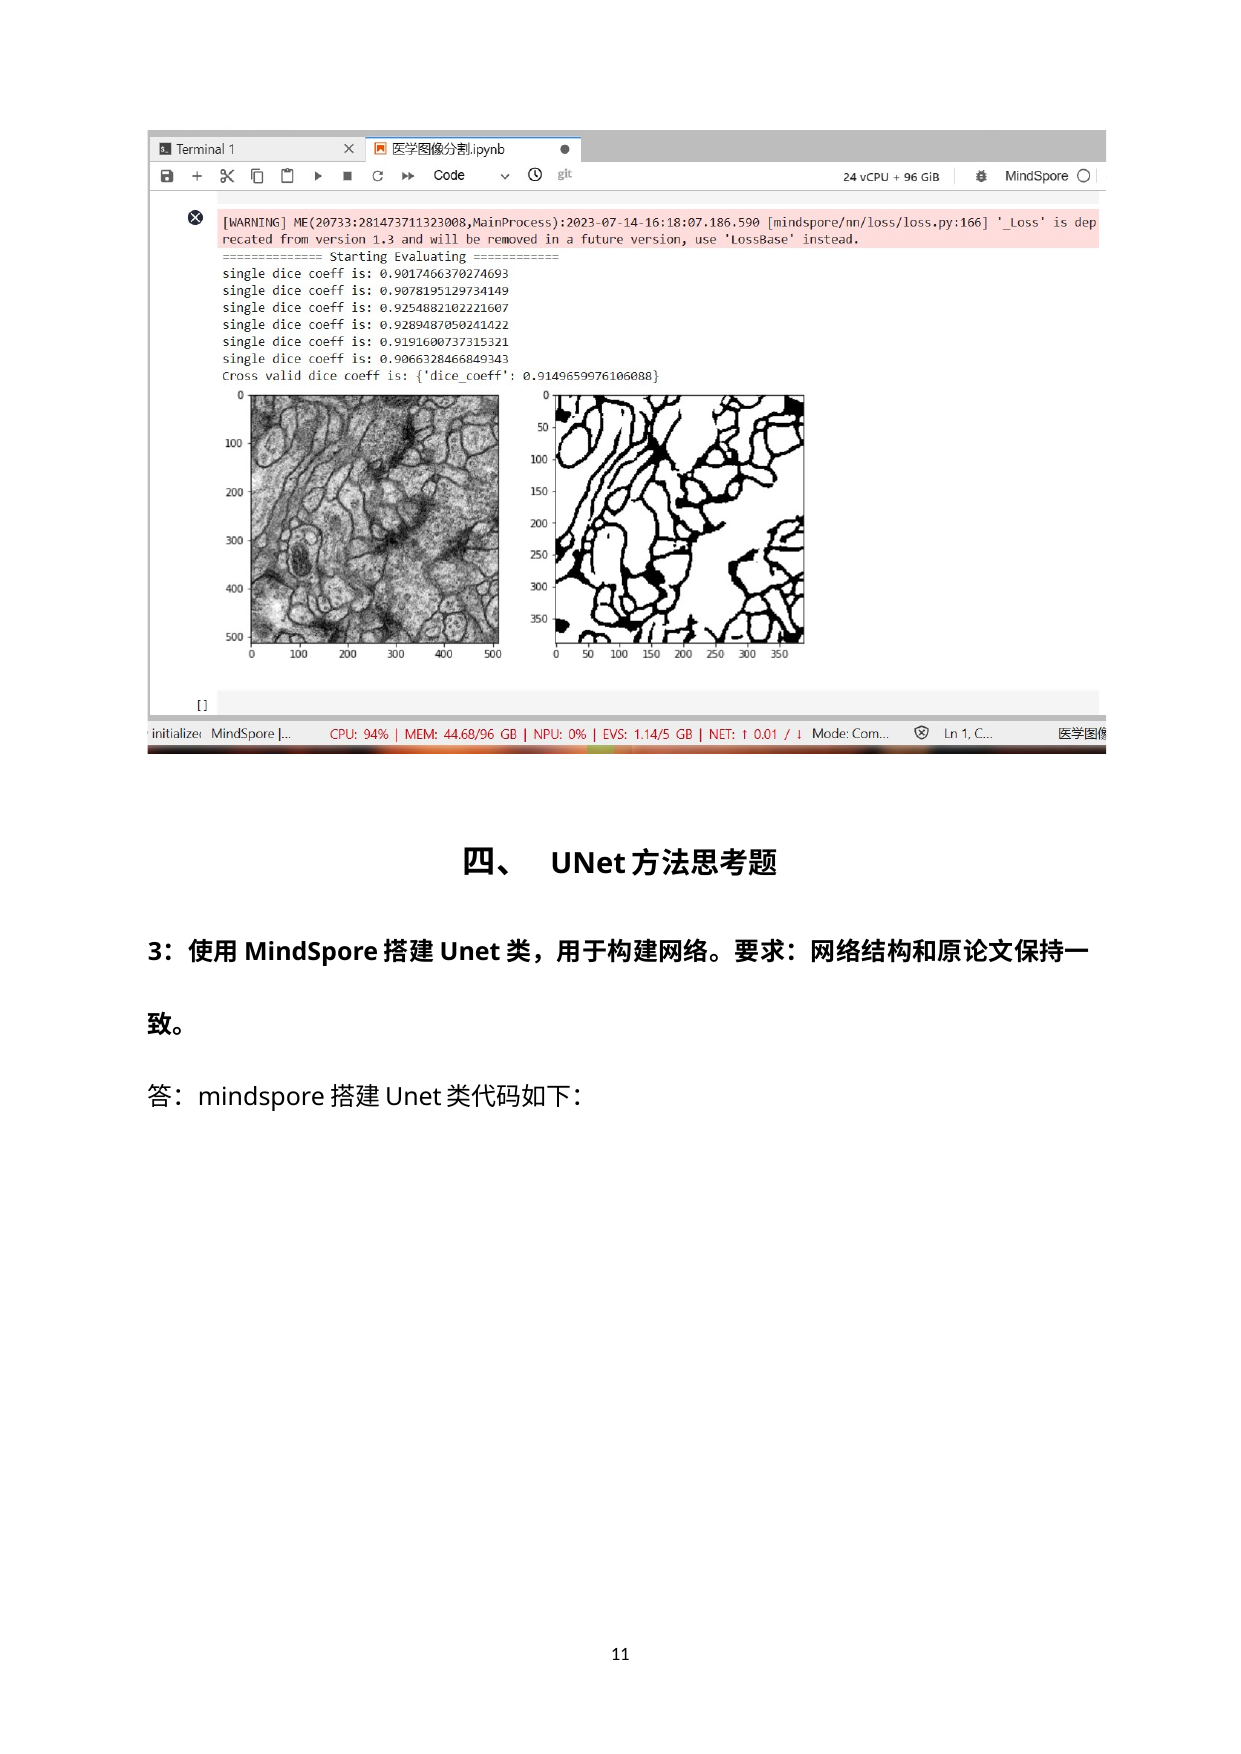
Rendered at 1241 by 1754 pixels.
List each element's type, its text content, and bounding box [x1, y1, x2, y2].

text 3：使用MindSpore搭建Unet类，用于构建网络。要求：网络结构和原论文保持一致。 [148, 932, 1092, 1041]
text 答：mindspore搭建Unet类代码如下： [148, 1077, 1092, 1113]
list UNet方法思考题 [148, 835, 1092, 883]
picture [147, 127, 1107, 754]
